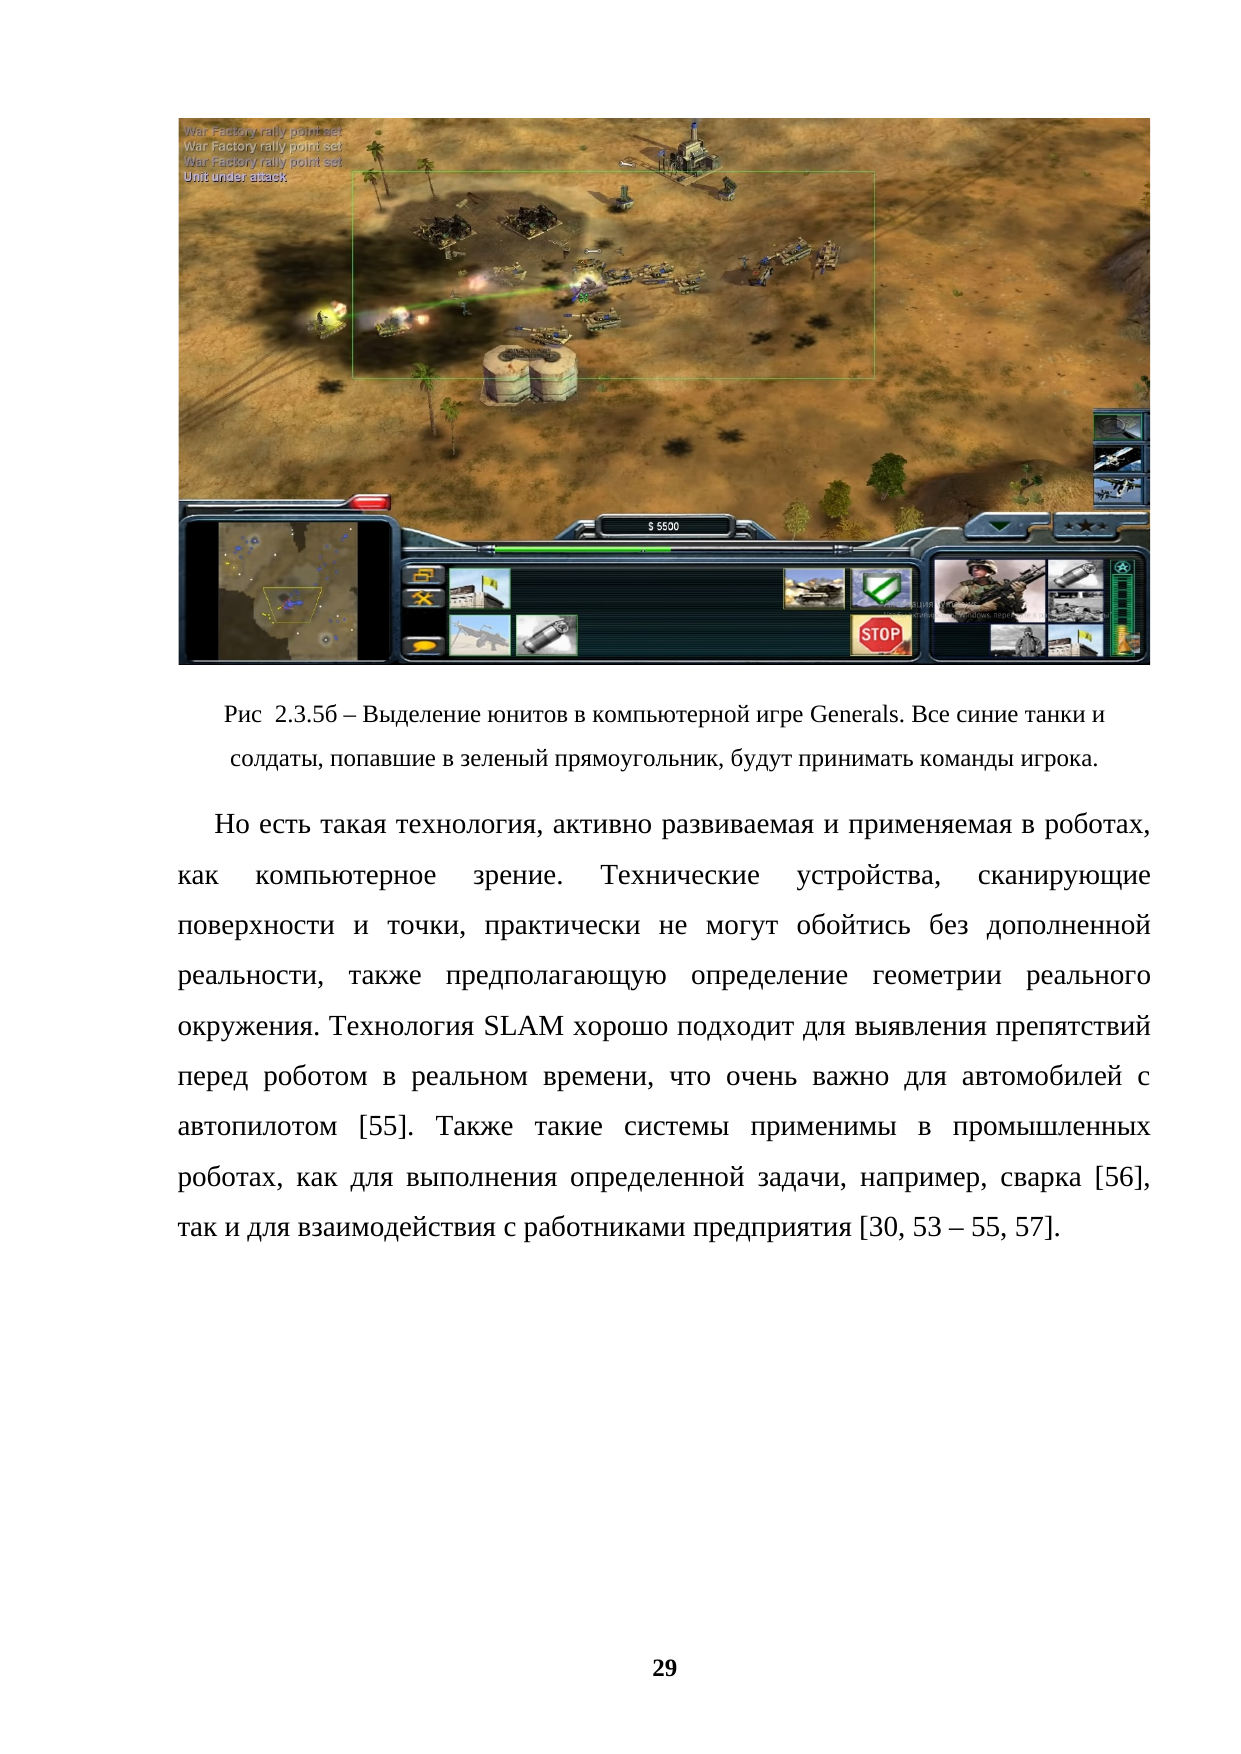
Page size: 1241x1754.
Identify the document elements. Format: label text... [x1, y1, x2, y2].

picture [178, 118, 1151, 665]
text Рис 2.3.5б – Выделение юнитов в компьютерной игре Generals. Все синие танки и солдаты, попавшие в зеленый прямоугольник, будут принимать команды игрока. [177, 699, 1152, 771]
text Но есть такая технология, активно развиваемая и применяемая в роботах, как компьютерное зрение. Технические устройства, сканирующие поверхности и точки, практически не могут обойтись без дополненной реальности, также предполагающую определение геометрии реального окружения. Технология SLAM хорошо подходит для выявления препятствий перед роботом в реальном времени, что очень важно для автомобилей с автопилотом [55]. Также такие системы применимы в промышленных роботах, как для выполнения определенной задачи, например, сварка [56], так и для взаимодействия с работниками предприятия [30, 53 – 55, 57]. [177, 807, 1152, 1243]
